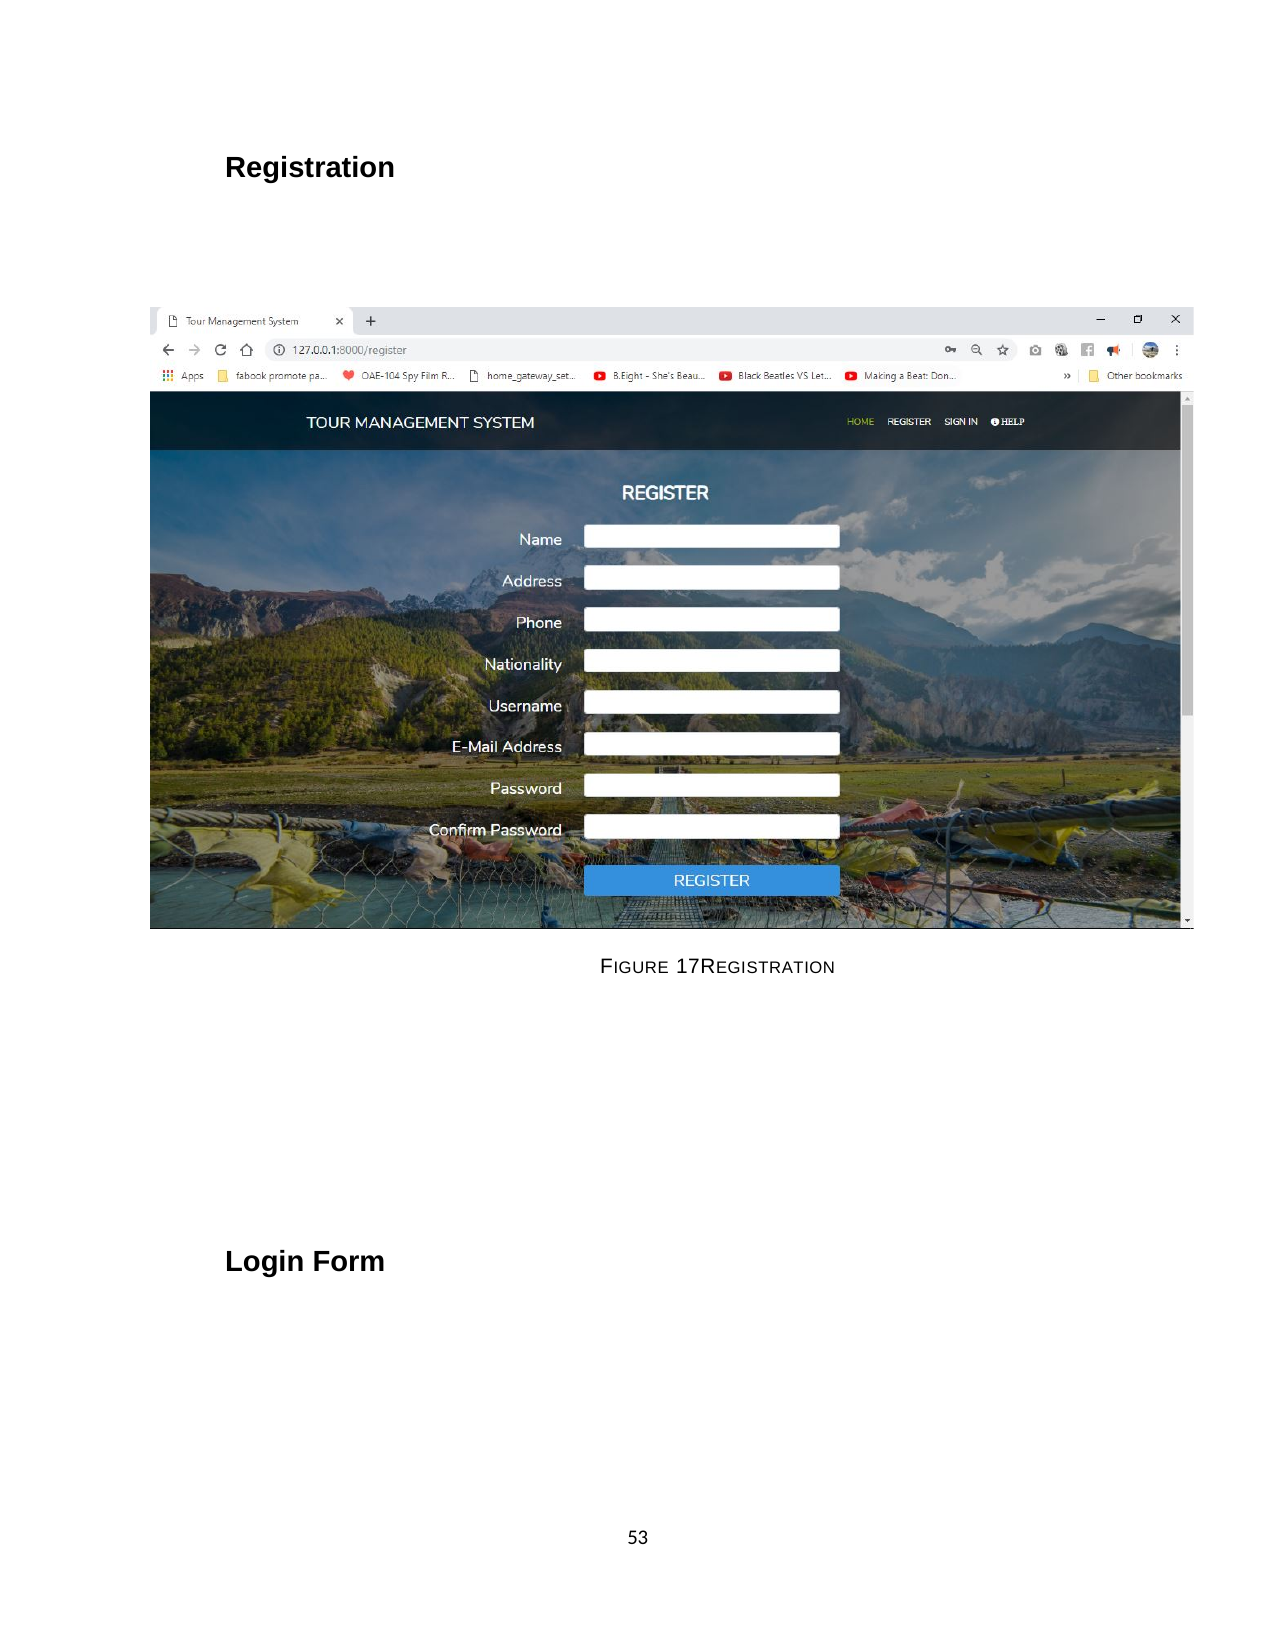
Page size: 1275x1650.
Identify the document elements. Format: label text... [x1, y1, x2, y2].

subtitle Registration [150, 150, 1125, 183]
text Figure 17Registration [525, 954, 1125, 978]
picture [150, 307, 1194, 929]
subtitle Login Form [150, 1244, 1125, 1278]
